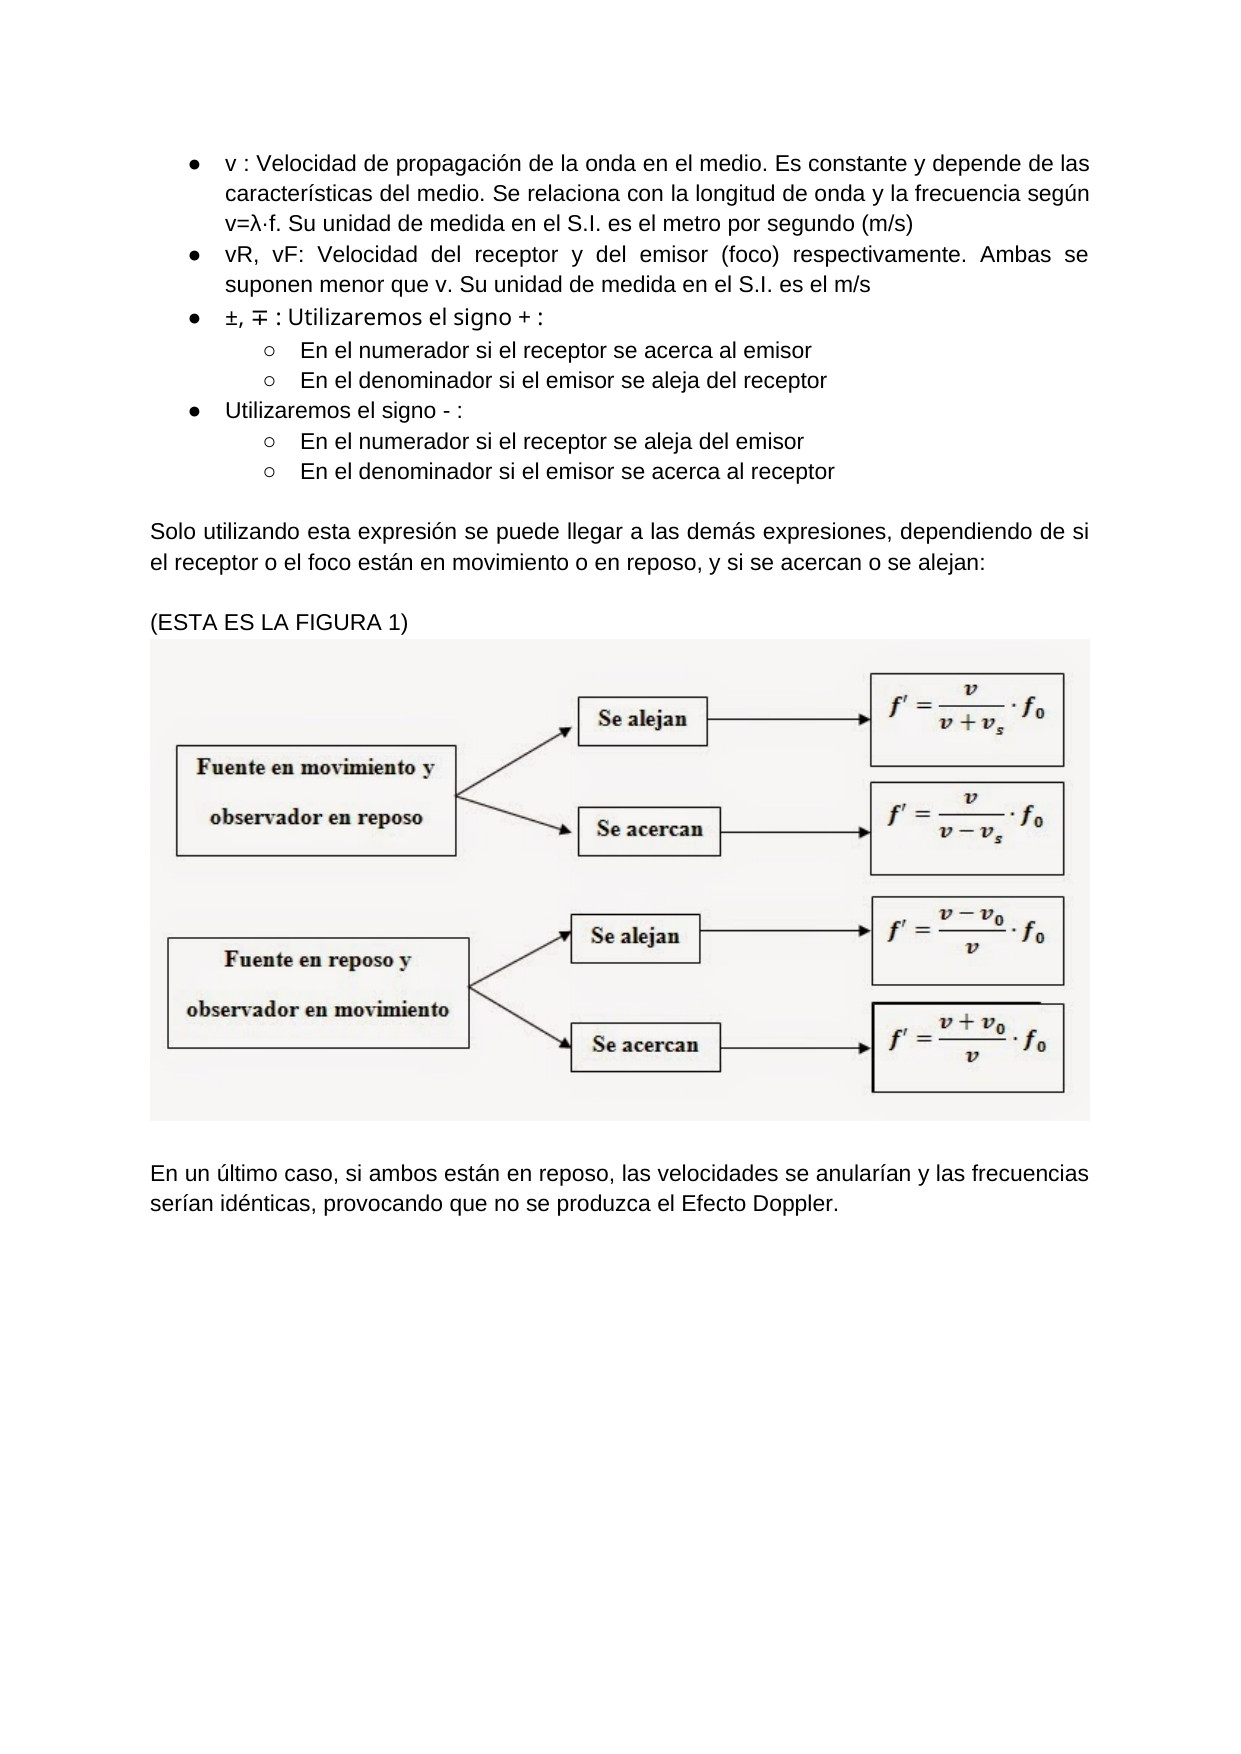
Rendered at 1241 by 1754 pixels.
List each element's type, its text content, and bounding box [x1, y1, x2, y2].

list En el denominador si el emisor se aleja del receptor [262, 367, 1090, 393]
picture [150, 639, 1091, 1121]
list En el denominador si el emisor se acerca al receptor [262, 458, 1090, 484]
list ±, ∓ : Utilizaremos el signo + : [187, 301, 1090, 332]
list Utilizaremos el signo - : [187, 397, 1090, 424]
text (ESTA ES LA FIGURA 1) [150, 609, 1090, 635]
list vR, vF: Velocidad del receptor y del emisor (foco) respectivamente. Ambas se suponen menor que v. Su unidad de medida en el S.I. es el m/s [187, 241, 1090, 297]
text Solo utilizando esta expresión se puede llegar a las demás expresiones, dependiendo de si el receptor o el foco están en movimiento o en reposo, y si se acercan o se alejan: [150, 518, 1090, 575]
text En un último caso, si ambos están en reposo, las velocidades se anularían y las frecuencias serían idénticas, provocando que no se produzca el Efecto Doppler. [150, 1160, 1090, 1217]
list v : Velocidad de propagación de la onda en el medio. Es constante y depende de las características del medio. Se relaciona con la longitud de onda y la frecuencia según v=λ·f. Su unidad de medida en el S.I. es el metro por segundo (m/s) [187, 150, 1090, 237]
list En el numerador si el receptor se aleja del emisor [262, 428, 1090, 454]
list En el numerador si el receptor se acerca al emisor [262, 337, 1090, 363]
